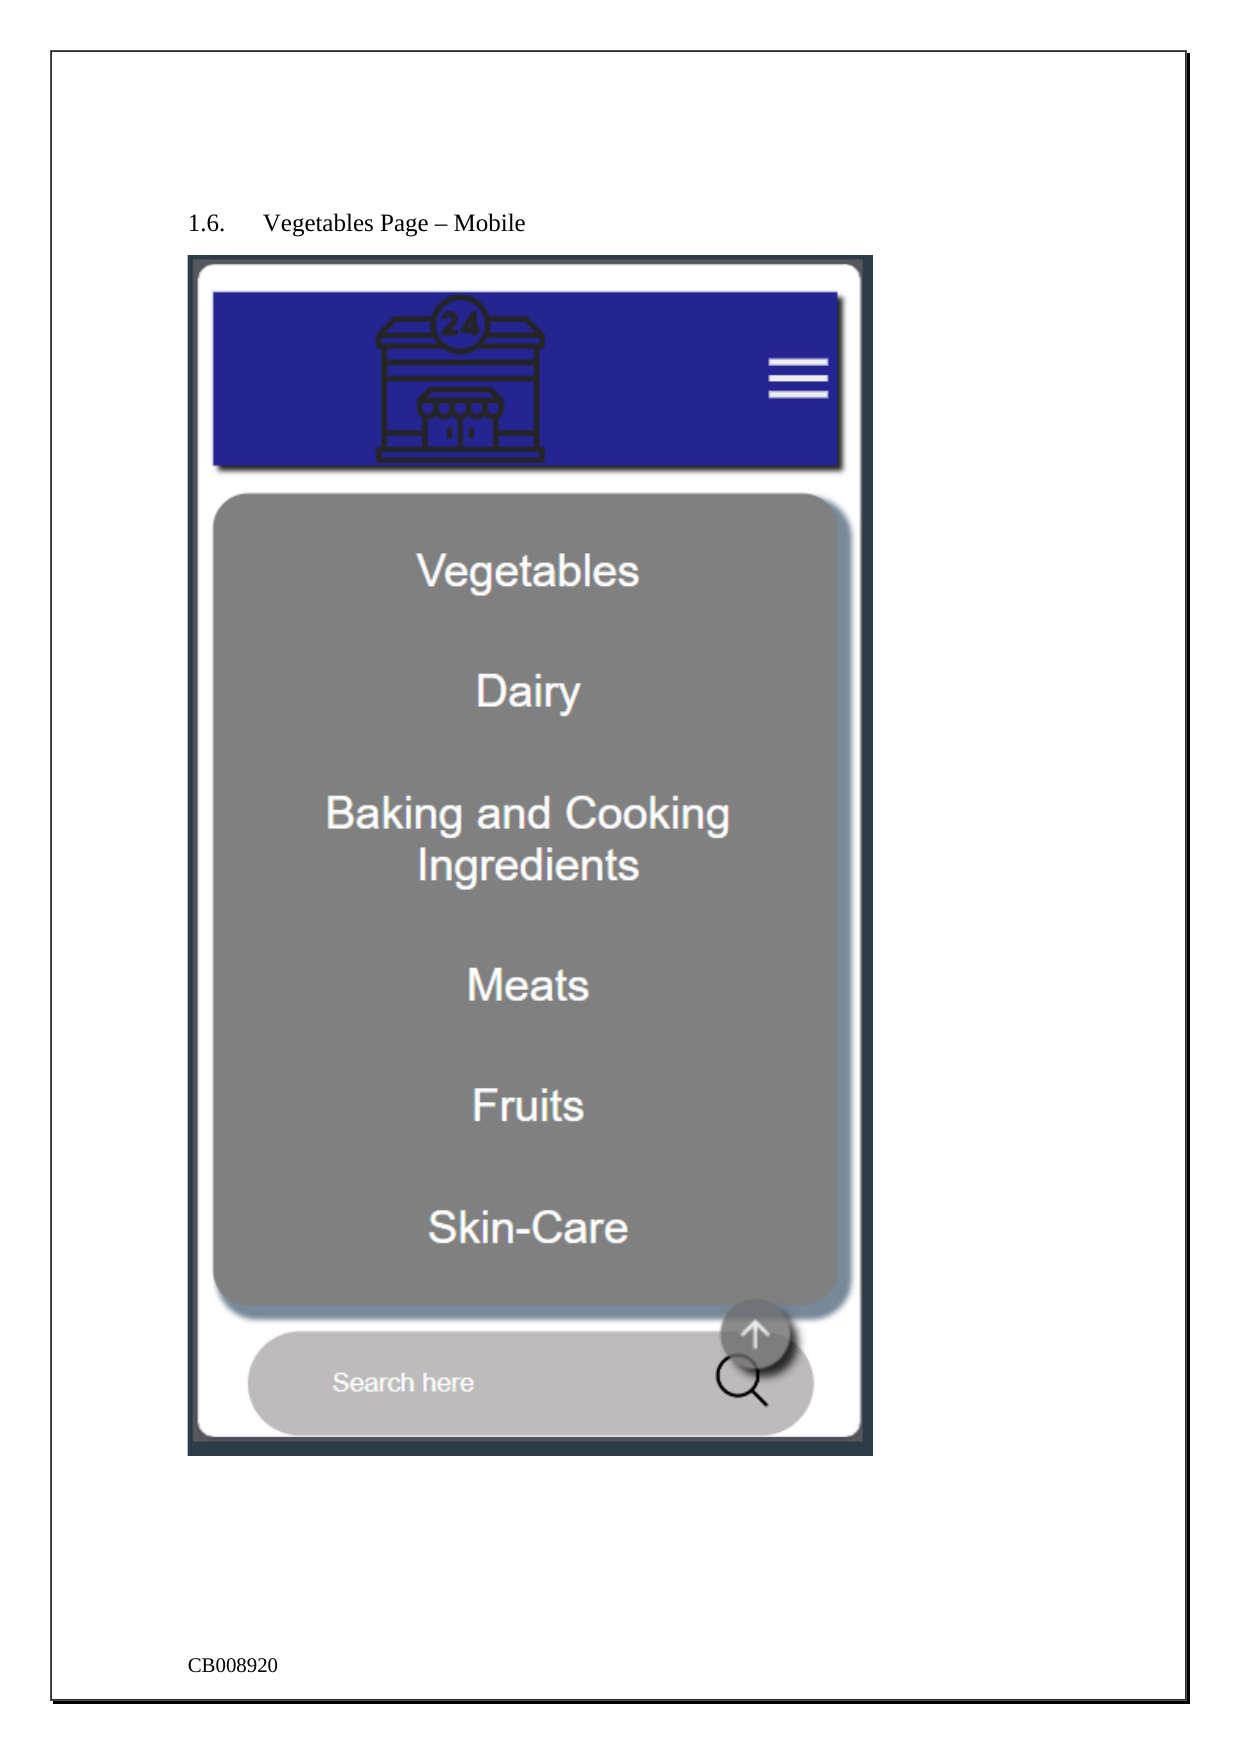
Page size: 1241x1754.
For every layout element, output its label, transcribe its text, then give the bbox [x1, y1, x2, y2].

picture [187, 255, 873, 1456]
list Vegetables Page – Mobile [188, 208, 1087, 236]
